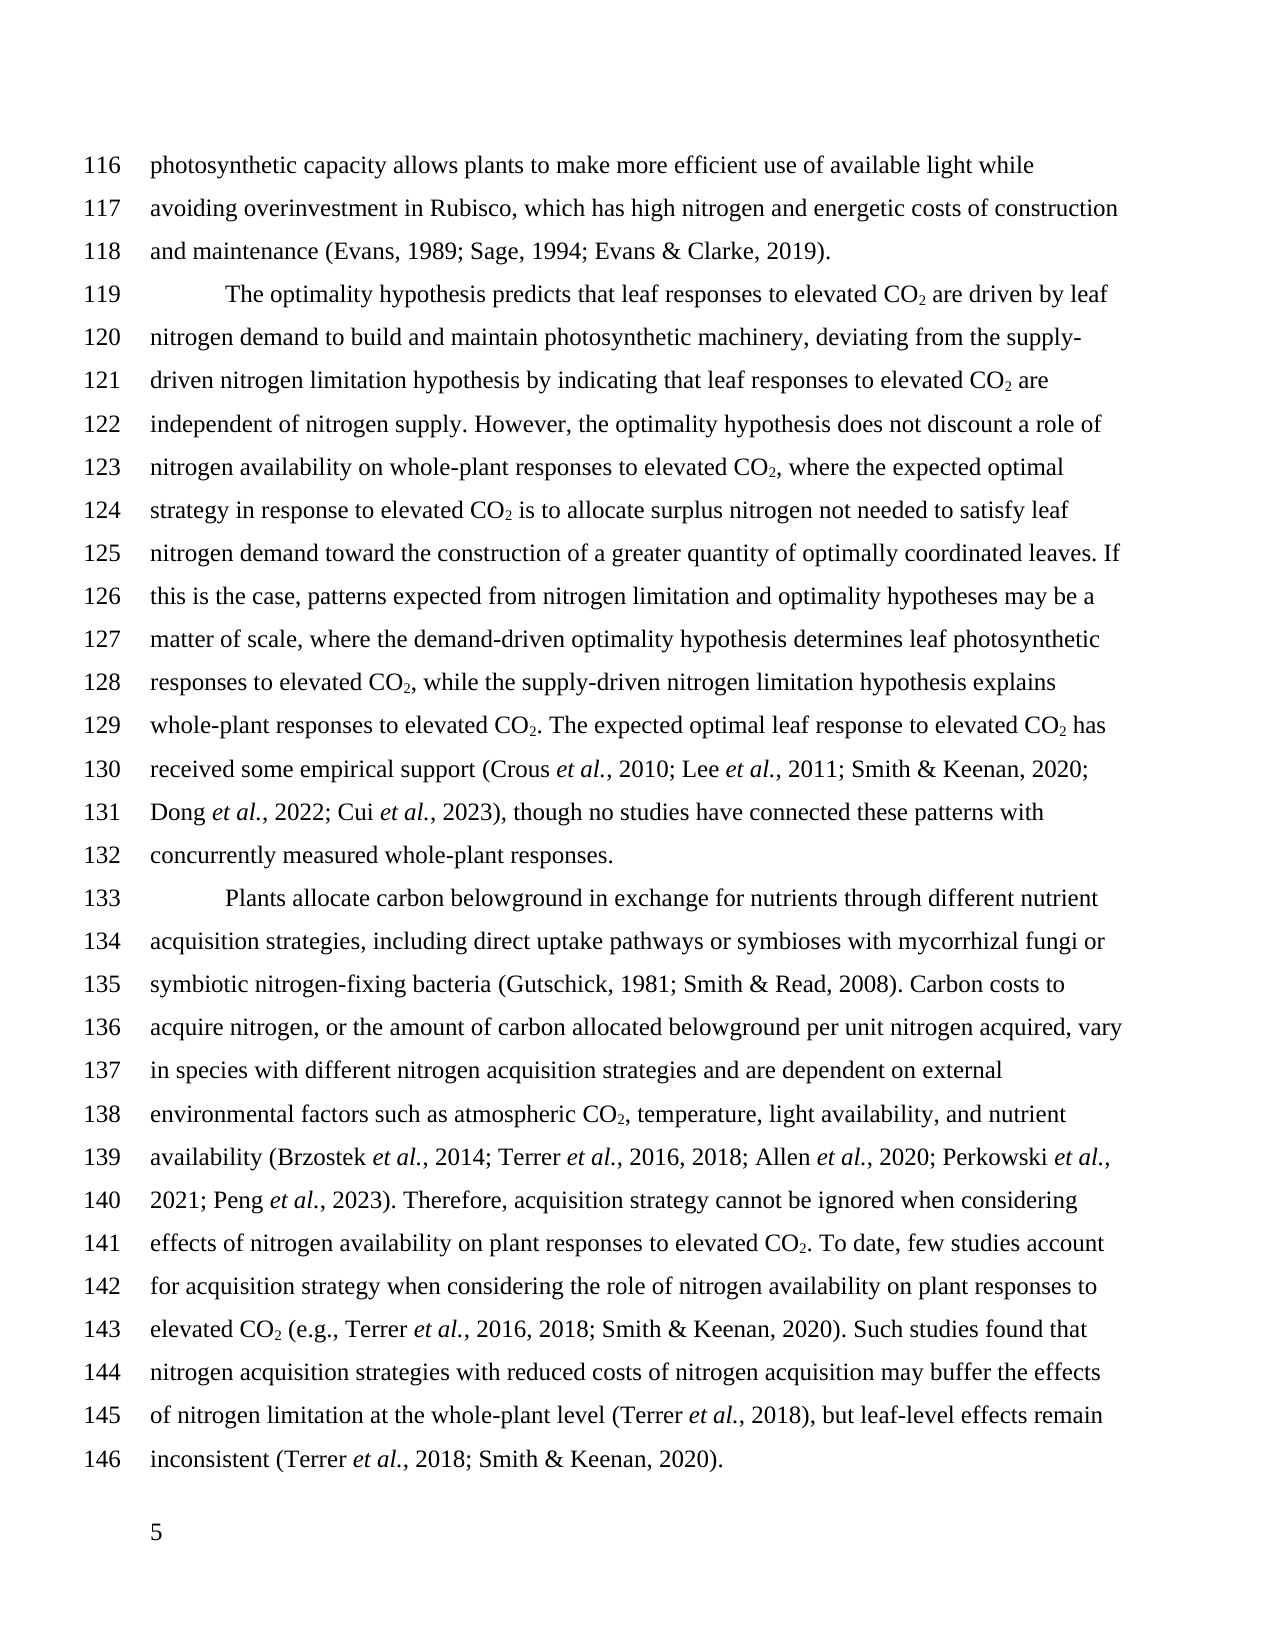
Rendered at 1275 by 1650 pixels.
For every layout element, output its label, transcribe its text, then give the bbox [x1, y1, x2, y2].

text Plants allocate carbon belowground in exchange for nutrients through different nutrient acquisition strategies, including direct uptake pathways or symbioses with mycorrhizal fungi or symbiotic nitrogen-fixing bacteria (Gutschick, 1981; Smith & Read, 2008). Carbon costs to acquire nitrogen, or the amount of carbon allocated belowground per unit nitrogen acquired, vary in species with different nitrogen acquisition strategies and are dependent on external environmental factors such as atmospheric CO2, temperature, light availability, and nutrient availability (Brzostek et al., 2014; Terrer et al., 2016, 2018; Allen et al., 2020; Perkowski et al., 2021; Peng et al., 2023). Therefore, acquisition strategy cannot be ignored when considering effects of nitrogen availability on plant responses to elevated CO2. To date, few studies account for acquisition strategy when considering the role of nitrogen availability on plant responses to elevated CO2 (e.g., Terrer et al., 2016, 2018; Smith & Keenan, 2020). Such studies found that nitrogen acquisition strategies with reduced costs of nitrogen acquisition may buffer the effects of nitrogen limitation at the whole-plant level (Terrer et al., 2018), but leaf-level effects remain inconsistent (Terrer et al., 2018; Smith & Keenan, 2020). [150, 883, 1125, 1472]
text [150, 150, 1125, 265]
text The optimality hypothesis predicts that leaf responses to elevated CO2 are driven by leaf nitrogen demand to build and maintain photosynthetic machinery, deviating from the supply-driven nitrogen limitation hypothesis by indicating that leaf responses to elevated CO2 are independent of nitrogen supply. However, the optimality hypothesis does not discount a role of nitrogen availability on whole-plant responses to elevated CO2, where the expected optimal strategy in response to elevated CO2 is to allocate surplus nitrogen not needed to satisfy leaf nitrogen demand toward the construction of a greater quantity of optimally coordinated leaves. If this is the case, patterns expected from nitrogen limitation and optimality hypotheses may be a matter of scale, where the demand-driven optimality hypothesis determines leaf photosynthetic responses to elevated CO2, while the supply-driven nitrogen limitation hypothesis explains whole-plant responses to elevated CO2. The expected optimal leaf response to elevated CO2 has received some empirical support (Crous et al., 2010; Lee et al., 2011; Smith & Keenan, 2020; Dong et al., 2022; Cui et al., 2023), though no studies have connected these patterns with concurrently measured whole-plant responses. [150, 279, 1125, 869]
